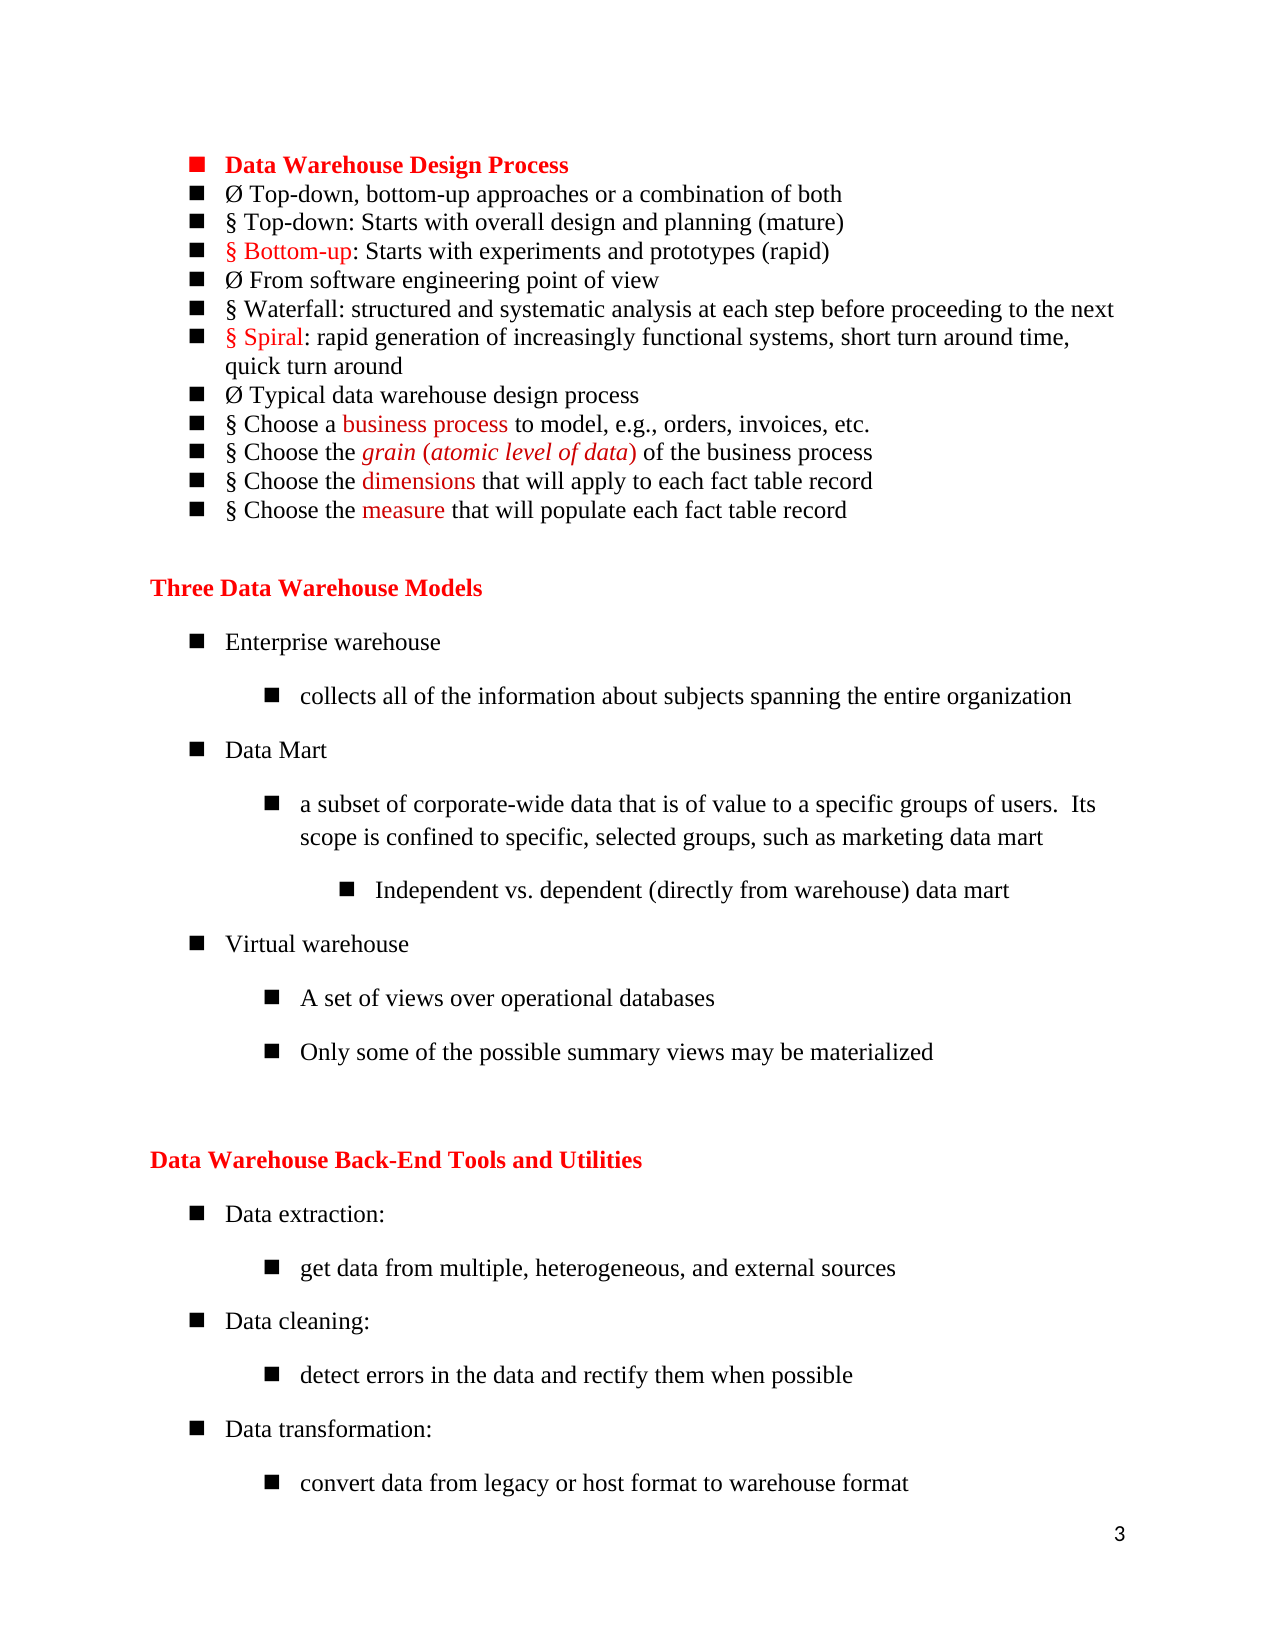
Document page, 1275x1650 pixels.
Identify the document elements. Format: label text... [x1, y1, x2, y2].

list Ø Top-down, bottom-up approaches or a combination of both [187, 179, 1125, 207]
list § Bottom-up: Starts with experiments and prototypes (rapid) [187, 236, 1125, 265]
list Enterprise warehouse [187, 627, 1125, 656]
list Data Mart [187, 735, 1125, 764]
list Data Warehouse Design Process [187, 150, 1125, 179]
list Data transformation: [187, 1414, 1125, 1443]
text Data Warehouse Back-End Tools and Utilities [150, 1145, 1125, 1174]
list Ø Typical data warehouse design process [187, 380, 1125, 409]
list Data extraction: [187, 1199, 1125, 1227]
list § Waterfall: structured and systematic analysis at each step before proceeding to the next [187, 294, 1125, 322]
list § Choose the measure that will populate each fact table record [187, 495, 1125, 524]
list § Spiral: rapid generation of increasingly functional systems, short turn around time, quick turn around [187, 322, 1125, 380]
list detect errors in the data and rectify them when possible [262, 1360, 1125, 1389]
list Only some of the possible summary views may be materialized [262, 1037, 1125, 1066]
list Independent vs. dependent (directly from warehouse) data mart [337, 876, 1125, 904]
list get data from multiple, heterogeneous, and external sources [262, 1253, 1125, 1281]
list a subset of corporate-wide data that is of value to a specific groups of users. Its scope is confined to specific, selected groups, such as marketing data mart [262, 789, 1125, 851]
list § Choose a business process to model, e.g., orders, invoices, etc. [187, 409, 1125, 437]
list collects all of the information about subjects spanning the entire organization [262, 681, 1125, 710]
list A set of views over operational databases [262, 983, 1125, 1012]
text Three Data Warehouse Models [150, 573, 1125, 602]
list Data cleaning: [187, 1306, 1125, 1335]
list § Choose the grain (atomic level of data) of the business process [187, 437, 1125, 466]
list Ø From software engineering point of view [187, 265, 1125, 294]
list Virtual warehouse [187, 929, 1125, 958]
list § Top-down: Starts with overall design and planning (mature) [187, 207, 1125, 236]
list § Choose the dimensions that will apply to each fact table record [187, 466, 1125, 495]
list convert data from legacy or host format to warehouse format [262, 1468, 1125, 1497]
